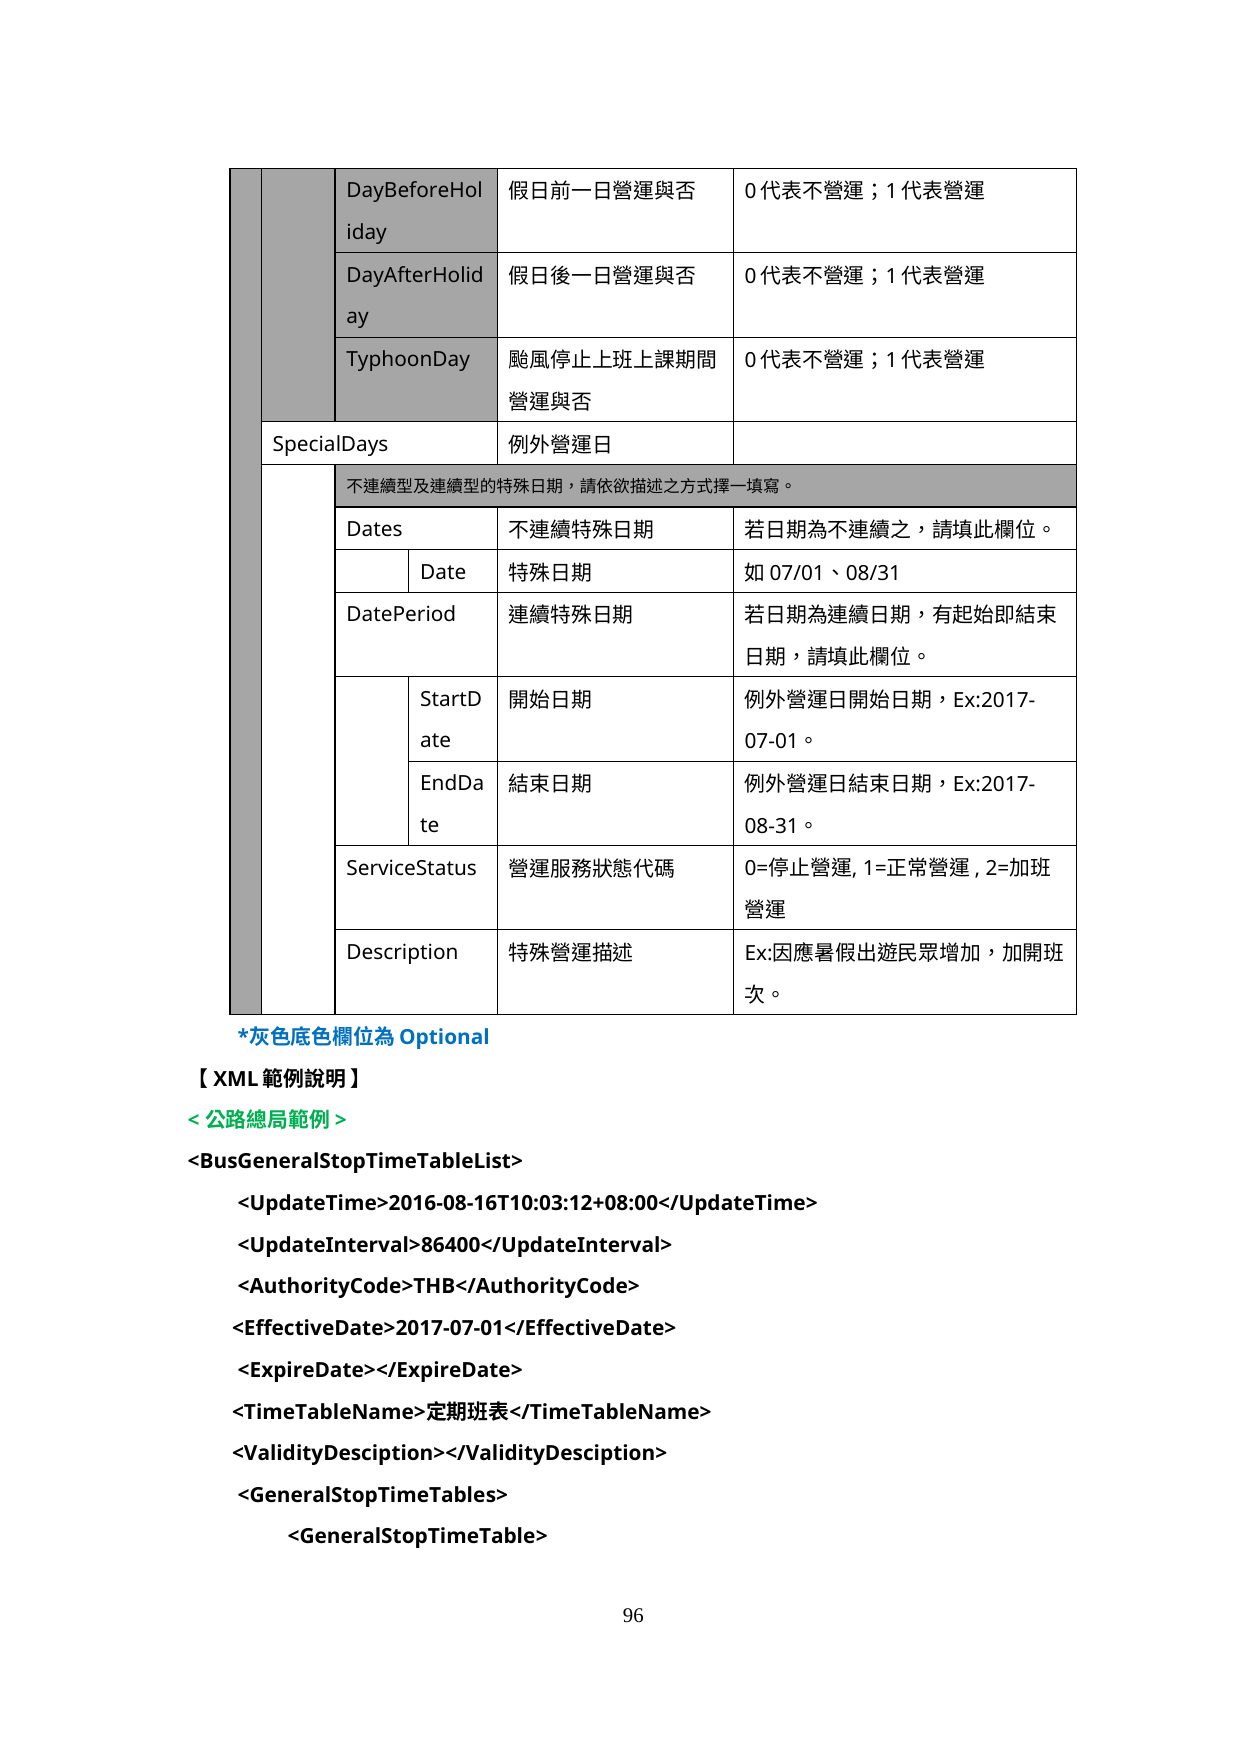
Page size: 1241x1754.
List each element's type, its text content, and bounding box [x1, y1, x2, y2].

text <ExpireDate></ExpireDate> [187, 1348, 1078, 1390]
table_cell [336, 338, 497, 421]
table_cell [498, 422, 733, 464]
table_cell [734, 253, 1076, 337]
text <TimeTableName>定期班表</TimeTableName> [232, 1390, 1078, 1431]
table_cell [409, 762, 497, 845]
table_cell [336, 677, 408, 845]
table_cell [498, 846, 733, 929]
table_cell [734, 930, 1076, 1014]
text *灰色底色欄位為Optional [237, 1015, 1078, 1056]
text <EffectiveDate>2017-07-01</EffectiveDate> [232, 1306, 1078, 1348]
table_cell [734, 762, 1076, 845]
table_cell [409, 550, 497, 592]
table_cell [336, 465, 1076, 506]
text <UpdateTime>2016-08-16T10:03:12+08:00</UpdateTime> [187, 1181, 1078, 1223]
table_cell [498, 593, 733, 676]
text < 公路總局範例 > [187, 1098, 1078, 1140]
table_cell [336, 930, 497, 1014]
text <ValidityDesciption></ValidityDesciption> <GeneralStopTimeTables> [232, 1431, 1078, 1515]
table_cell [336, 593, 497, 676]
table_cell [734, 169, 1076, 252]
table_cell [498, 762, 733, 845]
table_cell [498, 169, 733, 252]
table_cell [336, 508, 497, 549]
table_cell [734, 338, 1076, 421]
text <BusGeneralStopTimeTableList> [187, 1140, 1078, 1181]
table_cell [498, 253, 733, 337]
text <UpdateInterval>86400</UpdateInterval> [187, 1223, 1078, 1265]
text <GeneralStopTimeTable> [187, 1515, 1078, 1556]
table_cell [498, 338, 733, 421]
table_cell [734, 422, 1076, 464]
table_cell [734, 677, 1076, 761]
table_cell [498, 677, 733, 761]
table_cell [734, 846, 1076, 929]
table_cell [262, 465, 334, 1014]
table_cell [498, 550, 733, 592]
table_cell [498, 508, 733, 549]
text <AuthorityCode>THB</AuthorityCode> [187, 1265, 1078, 1306]
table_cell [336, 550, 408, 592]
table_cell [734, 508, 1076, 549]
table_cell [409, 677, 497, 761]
text 【 XML範例說明 】 [187, 1056, 1078, 1098]
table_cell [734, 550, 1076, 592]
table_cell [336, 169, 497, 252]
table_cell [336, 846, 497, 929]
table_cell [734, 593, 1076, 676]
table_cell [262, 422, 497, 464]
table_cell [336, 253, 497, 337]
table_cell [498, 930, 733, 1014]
